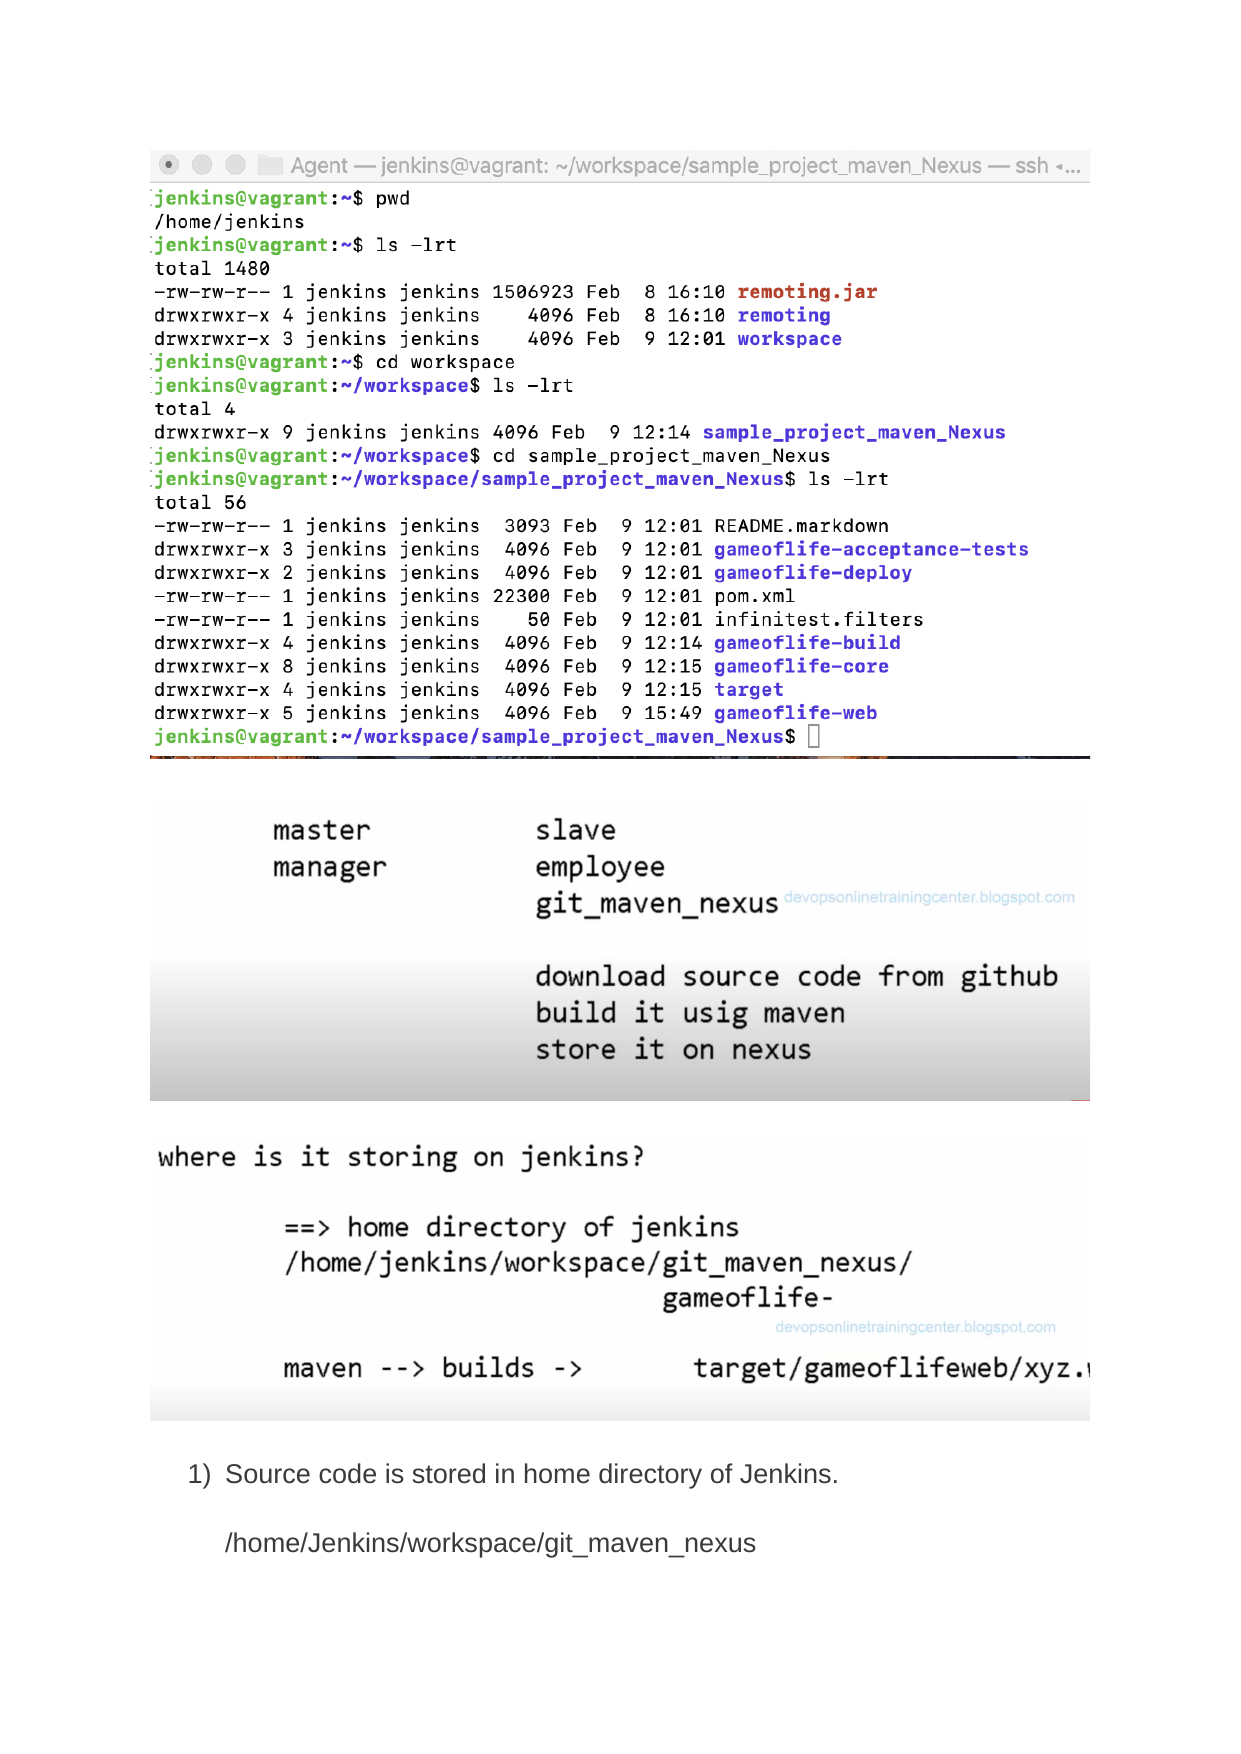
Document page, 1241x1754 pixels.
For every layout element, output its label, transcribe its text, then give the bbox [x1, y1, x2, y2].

picture [150, 150, 1091, 759]
picture [150, 1137, 1091, 1421]
picture [150, 796, 1091, 1101]
list Source code is stored in home directory of Jenkins. [187, 1458, 1090, 1489]
text /home/Jenkins/workspace/git_maven_nexus [225, 1527, 1090, 1558]
